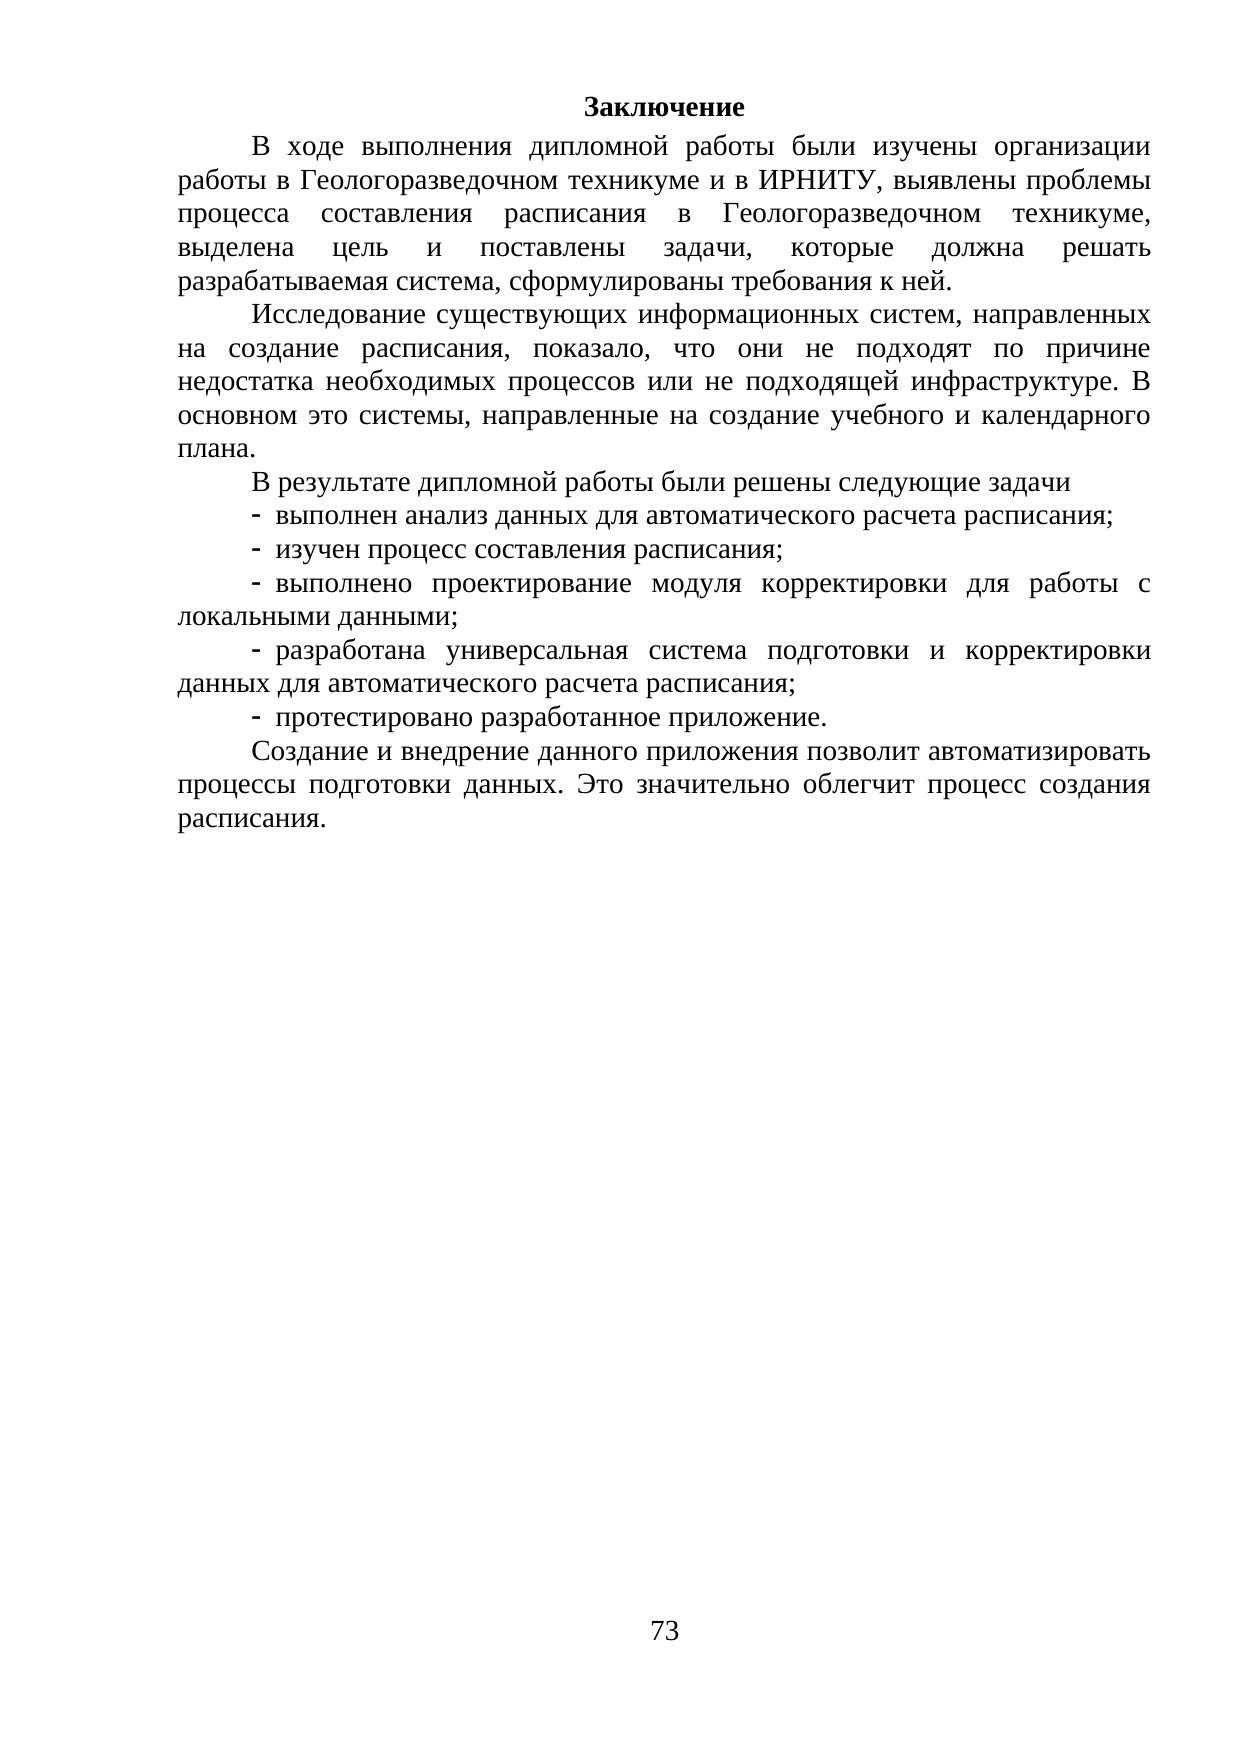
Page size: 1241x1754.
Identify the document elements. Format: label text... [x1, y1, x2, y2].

text В ходе выполнения дипломной работы были изучены организации работы в Геологоразведочном техникуме и в ИРНИТУ, выявлены проблемы процесса составления расписания в Геологоразведочном техникуме, выделена цель и поставлены задачи, которые должна решать разрабатываемая система, сформулированы требования к ней. [177, 128, 1152, 296]
list выполнен анализ данных для автоматического расчета расписания; [177, 497, 1152, 531]
text Создание и внедрение данного приложения позволит автоматизировать процессы подготовки данных. Это значительно облегчит процесс создания расписания. [177, 733, 1152, 833]
text В результате дипломной работы были решены следующие задачи [177, 464, 1152, 497]
list выполнено проектирование модуля корректировки для работы с локальными данными; [177, 565, 1152, 632]
subtitle Заключение [177, 89, 1152, 122]
list разработана универсальная система подготовки и корректировки данных для автоматического расчета расписания; [177, 632, 1152, 699]
list протестировано разработанное приложение. [177, 699, 1152, 733]
text Исследование существующих информационных систем, направленных на создание расписания, показало, что они не подходят по причине недостатка необходимых процессов или не подходящей инфраструктуре. В основном это системы, направленные на создание учебного и календарного плана. [177, 296, 1152, 464]
list изучен процесс составления расписания; [177, 531, 1152, 565]
